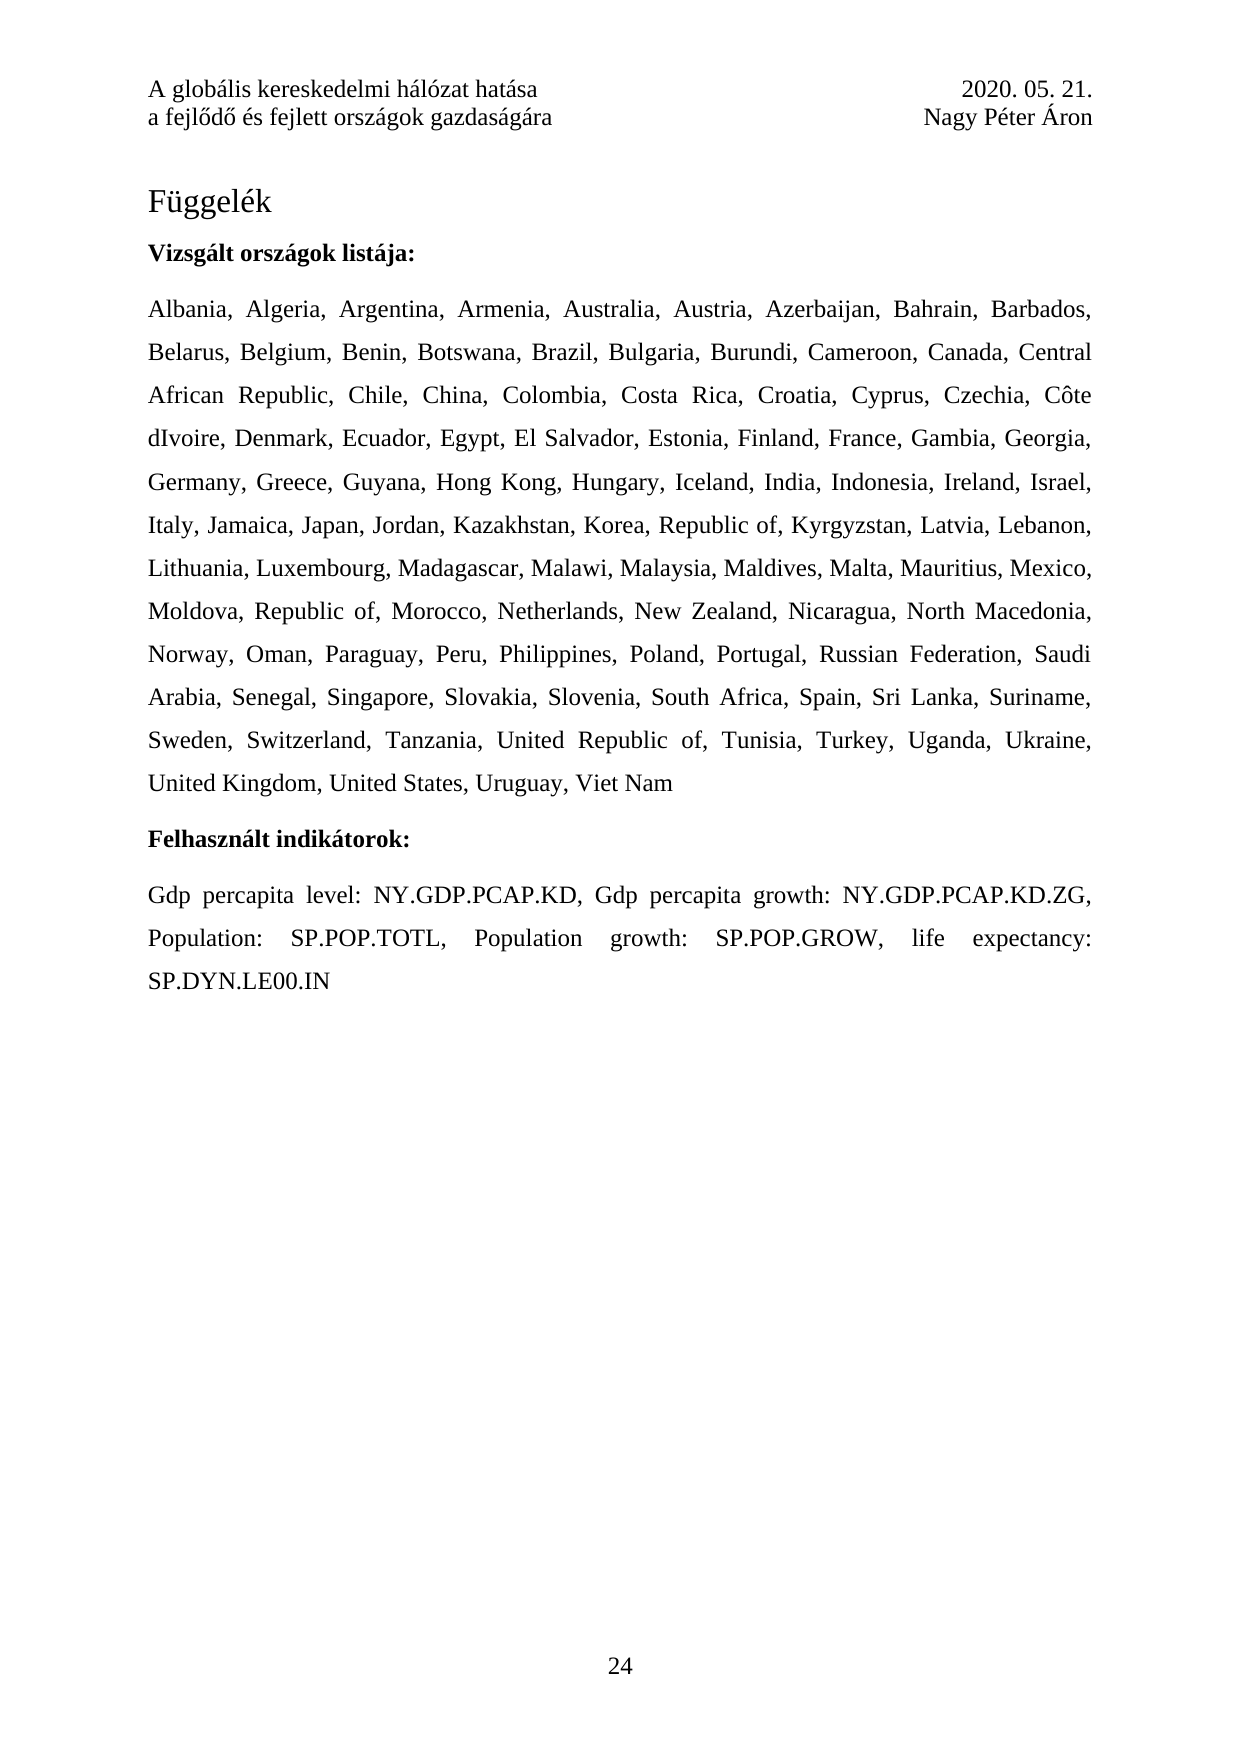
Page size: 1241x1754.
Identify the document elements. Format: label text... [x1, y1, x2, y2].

subtitle Felhasznált indikátorok: [148, 824, 1093, 853]
text Albania, Algeria, Argentina, Armenia, Australia, Austria, Azerbaijan, Bahrain, Barbados, Belarus, Belgium, Benin, Botswana, Brazil, Bulgaria, Burundi, Cameroon, Canada, Central African Republic, Chile, China, Colombia, Costa Rica, Croatia, Cyprus, Czechia, Côte dIvoire, Denmark, Ecuador, Egypt, El Salvador, Estonia, Finland, France, Gambia, Georgia, Germany, Greece, Guyana, Hong Kong, Hungary, Iceland, India, Indonesia, Ireland, Israel, Italy, Jamaica, Japan, Jordan, Kazakhstan, Korea, Republic of, Kyrgyzstan, Latvia, Lebanon, Lithuania, Luxembourg, Madagascar, Malawi, Malaysia, Maldives, Malta, Mauritius, Mexico, Moldova, Republic of, Morocco, Netherlands, New Zealand, Nicaragua, North Macedonia, Norway, Oman, Paraguay, Peru, Philippines, Poland, Portugal, Russian Federation, Saudi Arabia, Senegal, Singapore, Slovakia, Slovenia, South Africa, Spain, Sri Lanka, Suriname, Sweden, Switzerland, Tanzania, United Republic of, Tunisia, Turkey, Uganda, Ukraine, United Kingdom, United States, Uruguay, Viet Nam [148, 294, 1093, 797]
text Gdp percapita level: NY.GDP.PCAP.KD, Gdp percapita growth: NY.GDP.PCAP.KD.ZG, Population: SP.POP.TOTL, Population growth: SP.POP.GROW, life expectancy: SP.DYN.LE00.IN [148, 880, 1093, 995]
subtitle Vizsgált országok listája: [148, 238, 1093, 267]
subtitle Függelék [148, 181, 1093, 219]
